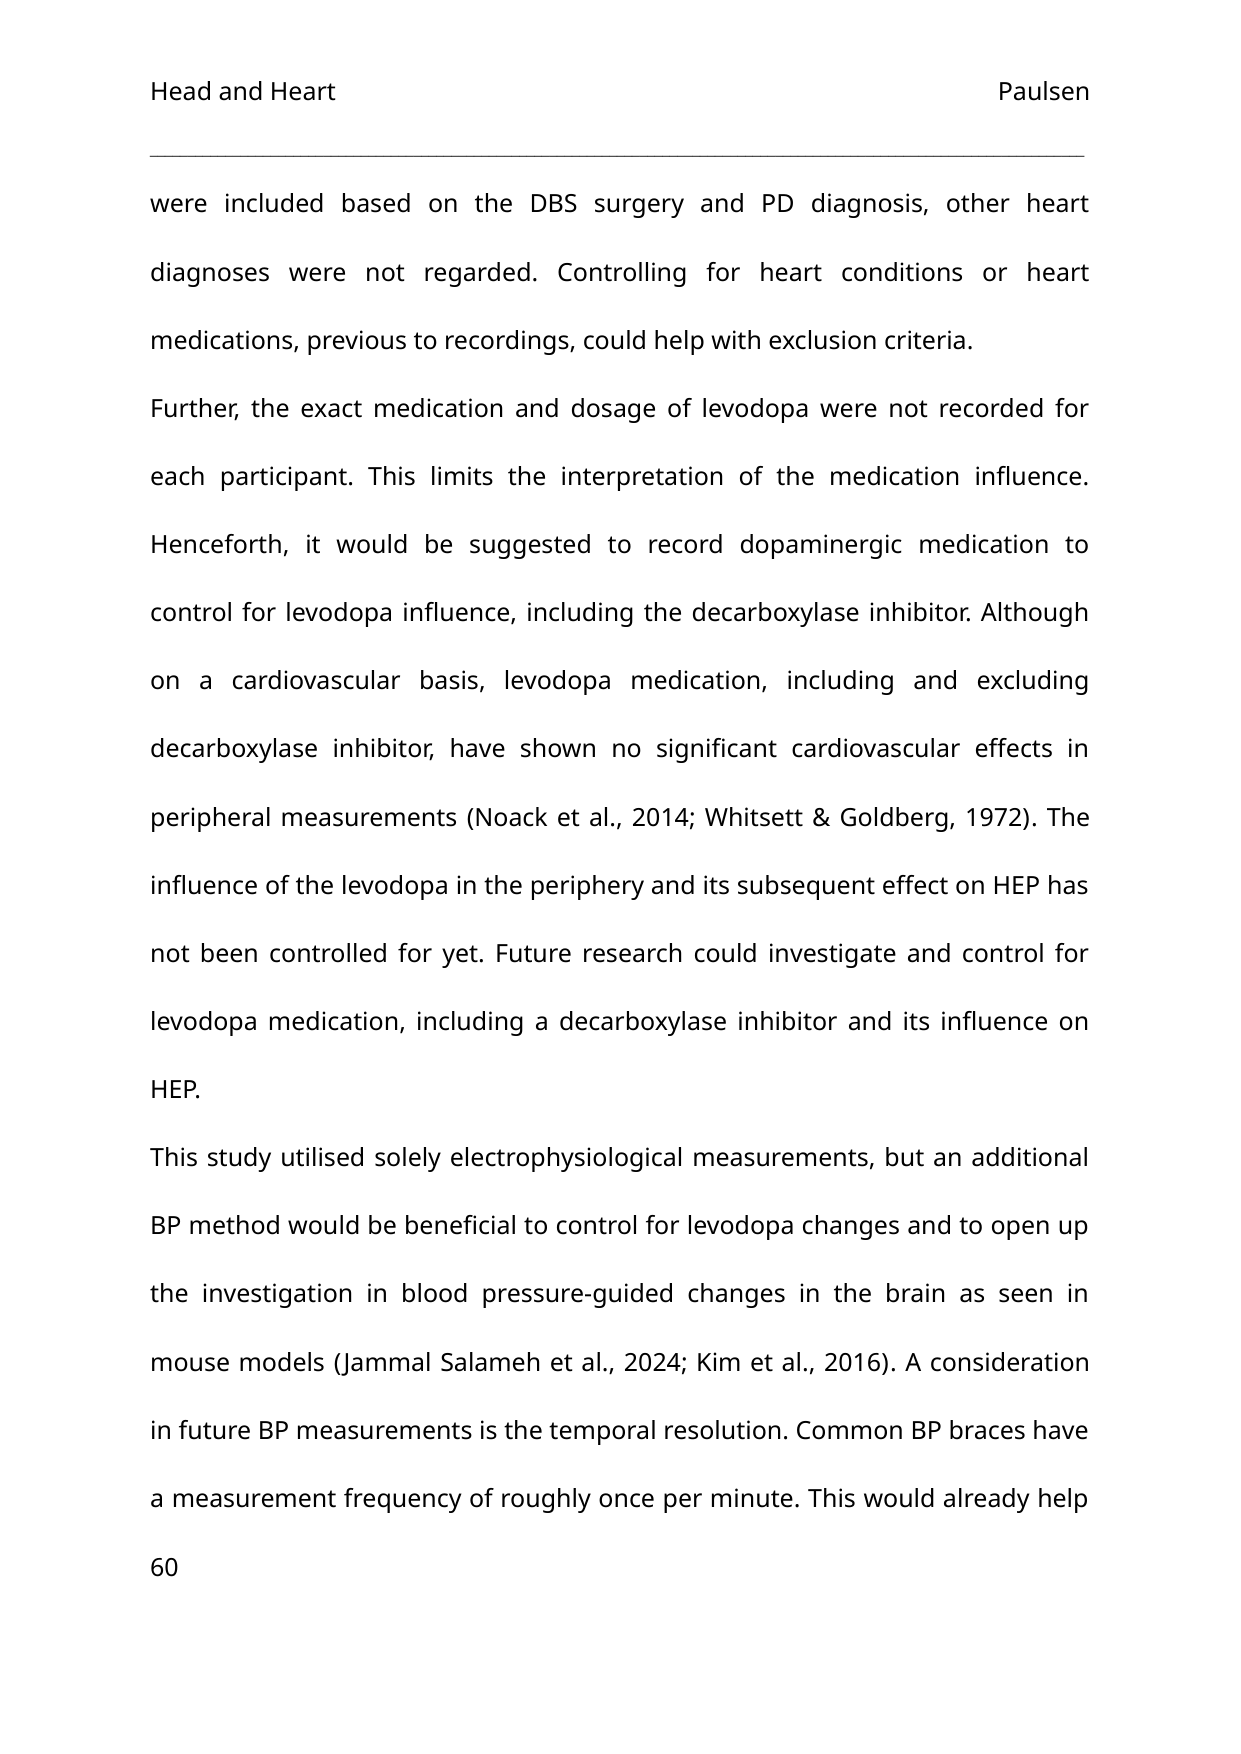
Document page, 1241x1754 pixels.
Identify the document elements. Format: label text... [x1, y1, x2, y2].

text Further, the exact medication and dosage of levodopa were not recorded for each participant. This limits the interpretation of the medication influence. Henceforth, it would be suggested to record dopaminergic medication to control for levodopa influence, including the decarboxylase inhibitor. Although on a cardiovascular basis, levodopa medication, including and excluding decarboxylase inhibitor, have shown no significant cardiovascular effects in peripheral measurements (Noack et al., 2014; Whitsett & Goldberg, 1972). The influence of the levodopa in the periphery and its subsequent effect on HEP has not been controlled for yet. Future research could investigate and control for levodopa medication, including a decarboxylase inhibitor and its influence on HEP. [150, 390, 1090, 1106]
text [150, 186, 1090, 356]
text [150, 1140, 1090, 1514]
